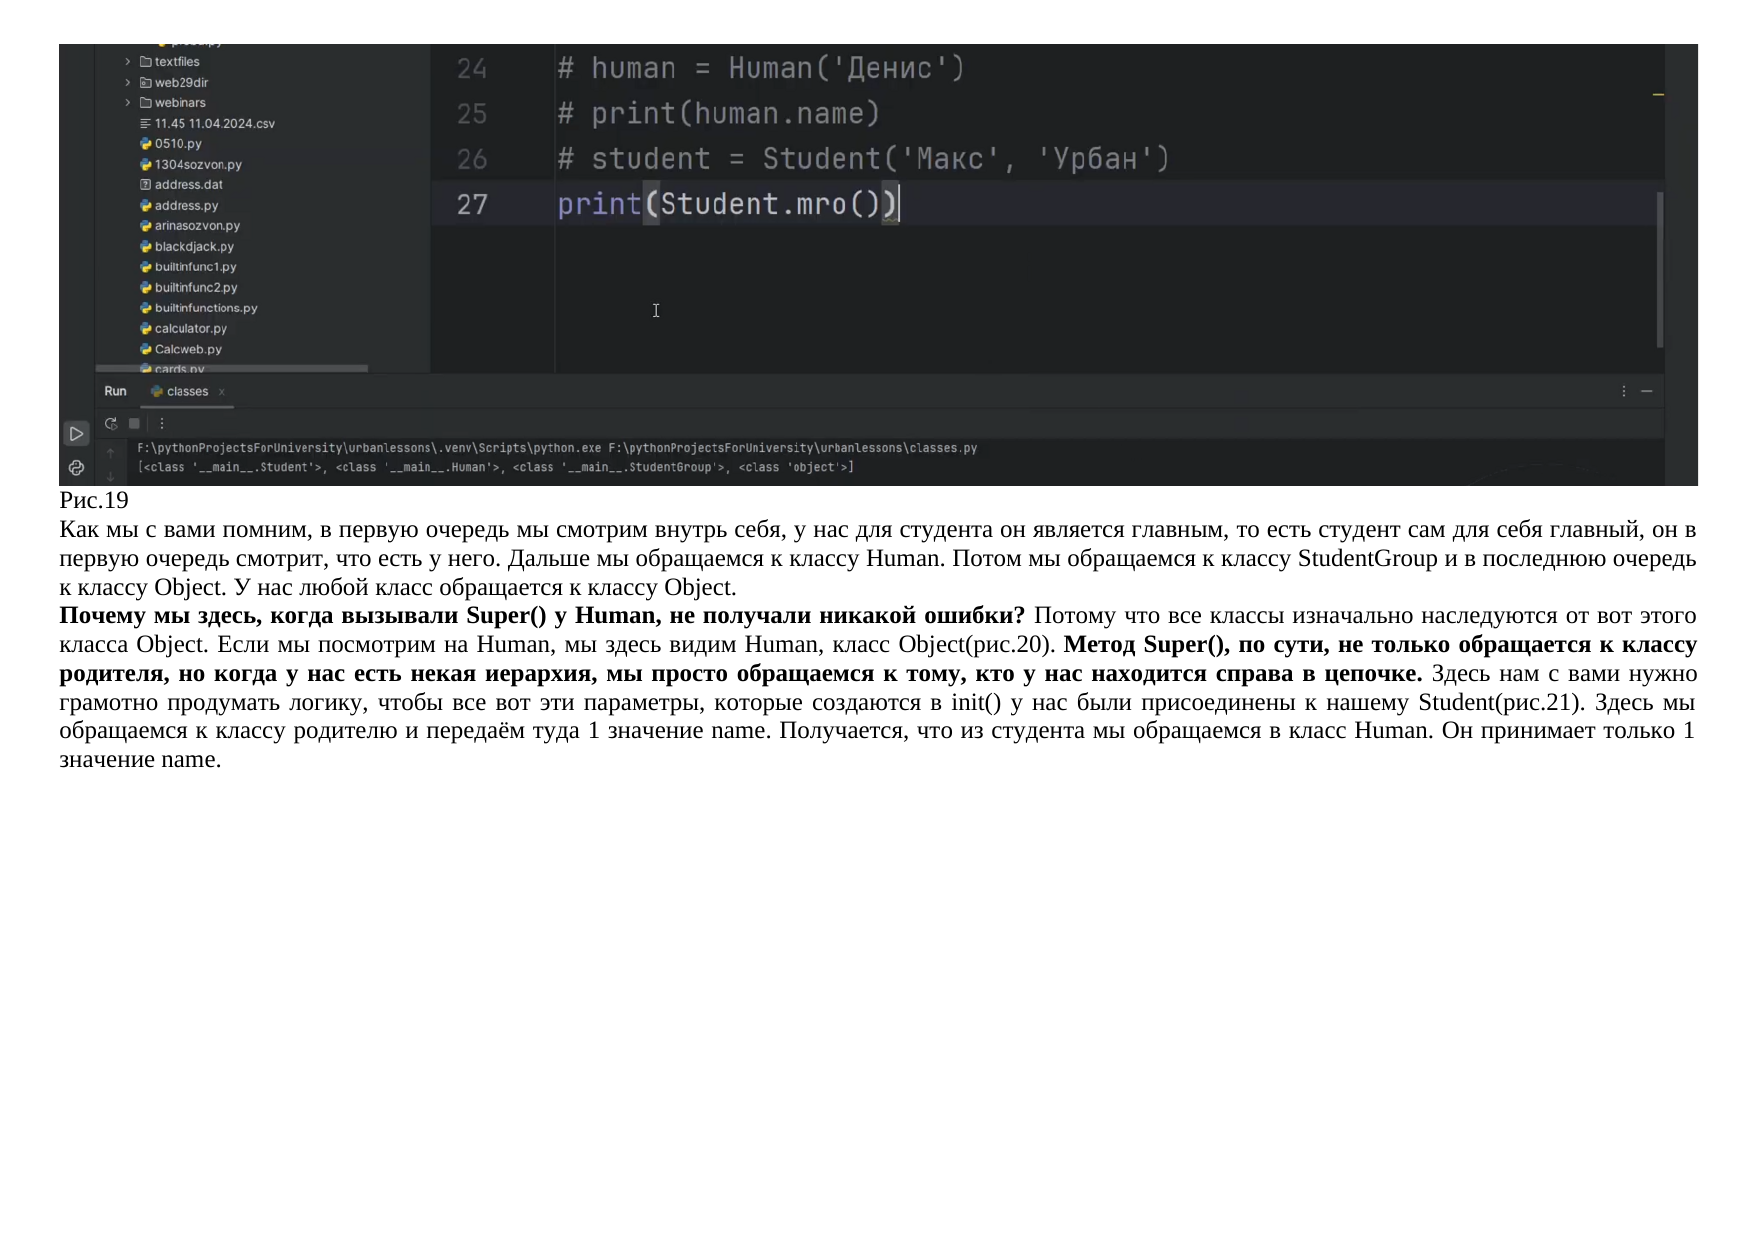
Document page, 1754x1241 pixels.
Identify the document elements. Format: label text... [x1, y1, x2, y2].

text Как мы с вами помним, в первую очередь мы смотрим внутрь себя, у нас для студента он является главным, то есть студент сам для себя главный, он в первую очередь смотрит, что есть у него. Дальше мы обращаемся к классу Human. Потом мы обращаемся к классу StudentGroup и в последнюю очередь к классу Object. У нас любой класс обращается к классу Object. [59, 514, 1698, 600]
text Почему мы здесь, когда вызывали Super() у Human, не получали никакой ошибки? Потому что все классы изначально наследуются от вот этого класса Object. Если мы посмотрим на Human, мы здесь видим Human, класс Object(рис.20). Метод Super(), по сути, не только обращается к классу родителя, но когда у нас есть некая иерархия, мы просто обращаемся к тому, кто у нас находится справа в цепочке. Здесь нам с вами нужно грамотно продумать логику, чтобы все вот эти параметры, которые создаются в init() у нас были присоединены к нашему Student(рис.21). Здесь мы обращаемся к классу родителю и передаём туда 1 значение name. Получается, что из студента мы обращаемся в класс Human. Он принимает только 1 значение name. [59, 600, 1698, 773]
text Рис.19 [59, 486, 1698, 514]
picture [59, 44, 1699, 486]
